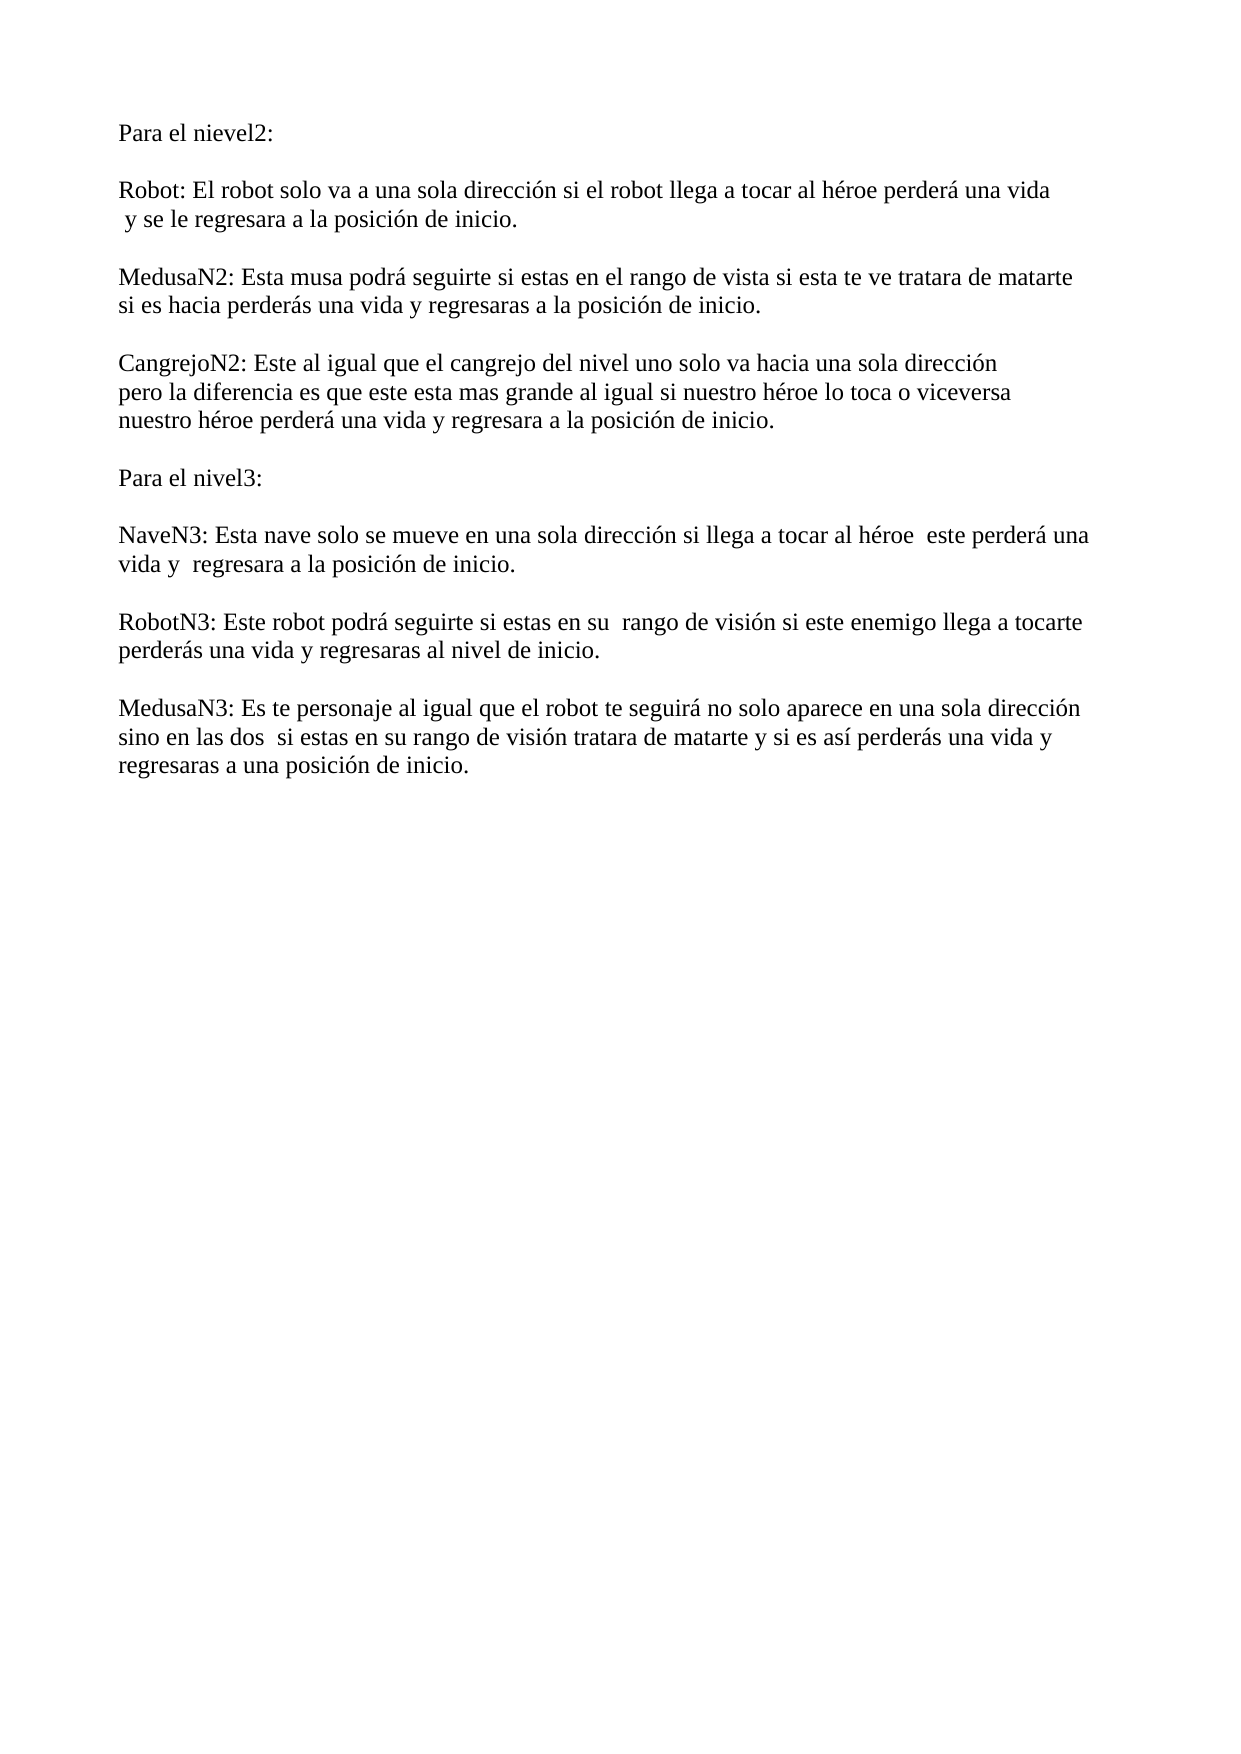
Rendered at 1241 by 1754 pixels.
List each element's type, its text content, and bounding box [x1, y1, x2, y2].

text Robot: El robot solo va a una sola dirección si el robot llega a tocar al héroe perderá una vida [118, 176, 1122, 204]
text si es hacia perderás una vida y regresaras a la posición de inicio. [118, 291, 1122, 319]
text RobotN3: Este robot podrá seguirte si estas en su rango de visión si este enemigo llega a tocarte perderás una vida y regresaras al nivel de inicio. [118, 607, 1122, 664]
text MedusaN2: Esta musa podrá seguirte si estas en el rango de vista si esta te ve tratara de matarte [118, 262, 1122, 291]
text Para el nivel3: [118, 463, 1122, 492]
text NaveN3: Esta nave solo se mueve en una sola dirección si llega a tocar al héroe este perderá una vida y regresara a la posición de inicio. [118, 521, 1122, 578]
text Para el nievel2: [118, 118, 1122, 147]
text pero la diferencia es que este esta mas grande al igual si nuestro héroe lo toca o viceversa [118, 377, 1122, 406]
text CangrejoN2: Este al igual que el cangrejo del nivel uno solo va hacia una sola dirección [118, 348, 1122, 377]
text nuestro héroe perderá una vida y regresara a la posición de inicio. [118, 406, 1122, 434]
text MedusaN3: Es te personaje al igual que el robot te seguirá no solo aparece en una sola dirección sino en las dos si estas en su rango de visión tratara de matarte y si es así perderás una vida y regresaras a una posición de inicio. [118, 693, 1122, 779]
text y se le regresara a la posición de inicio. [118, 204, 1122, 233]
